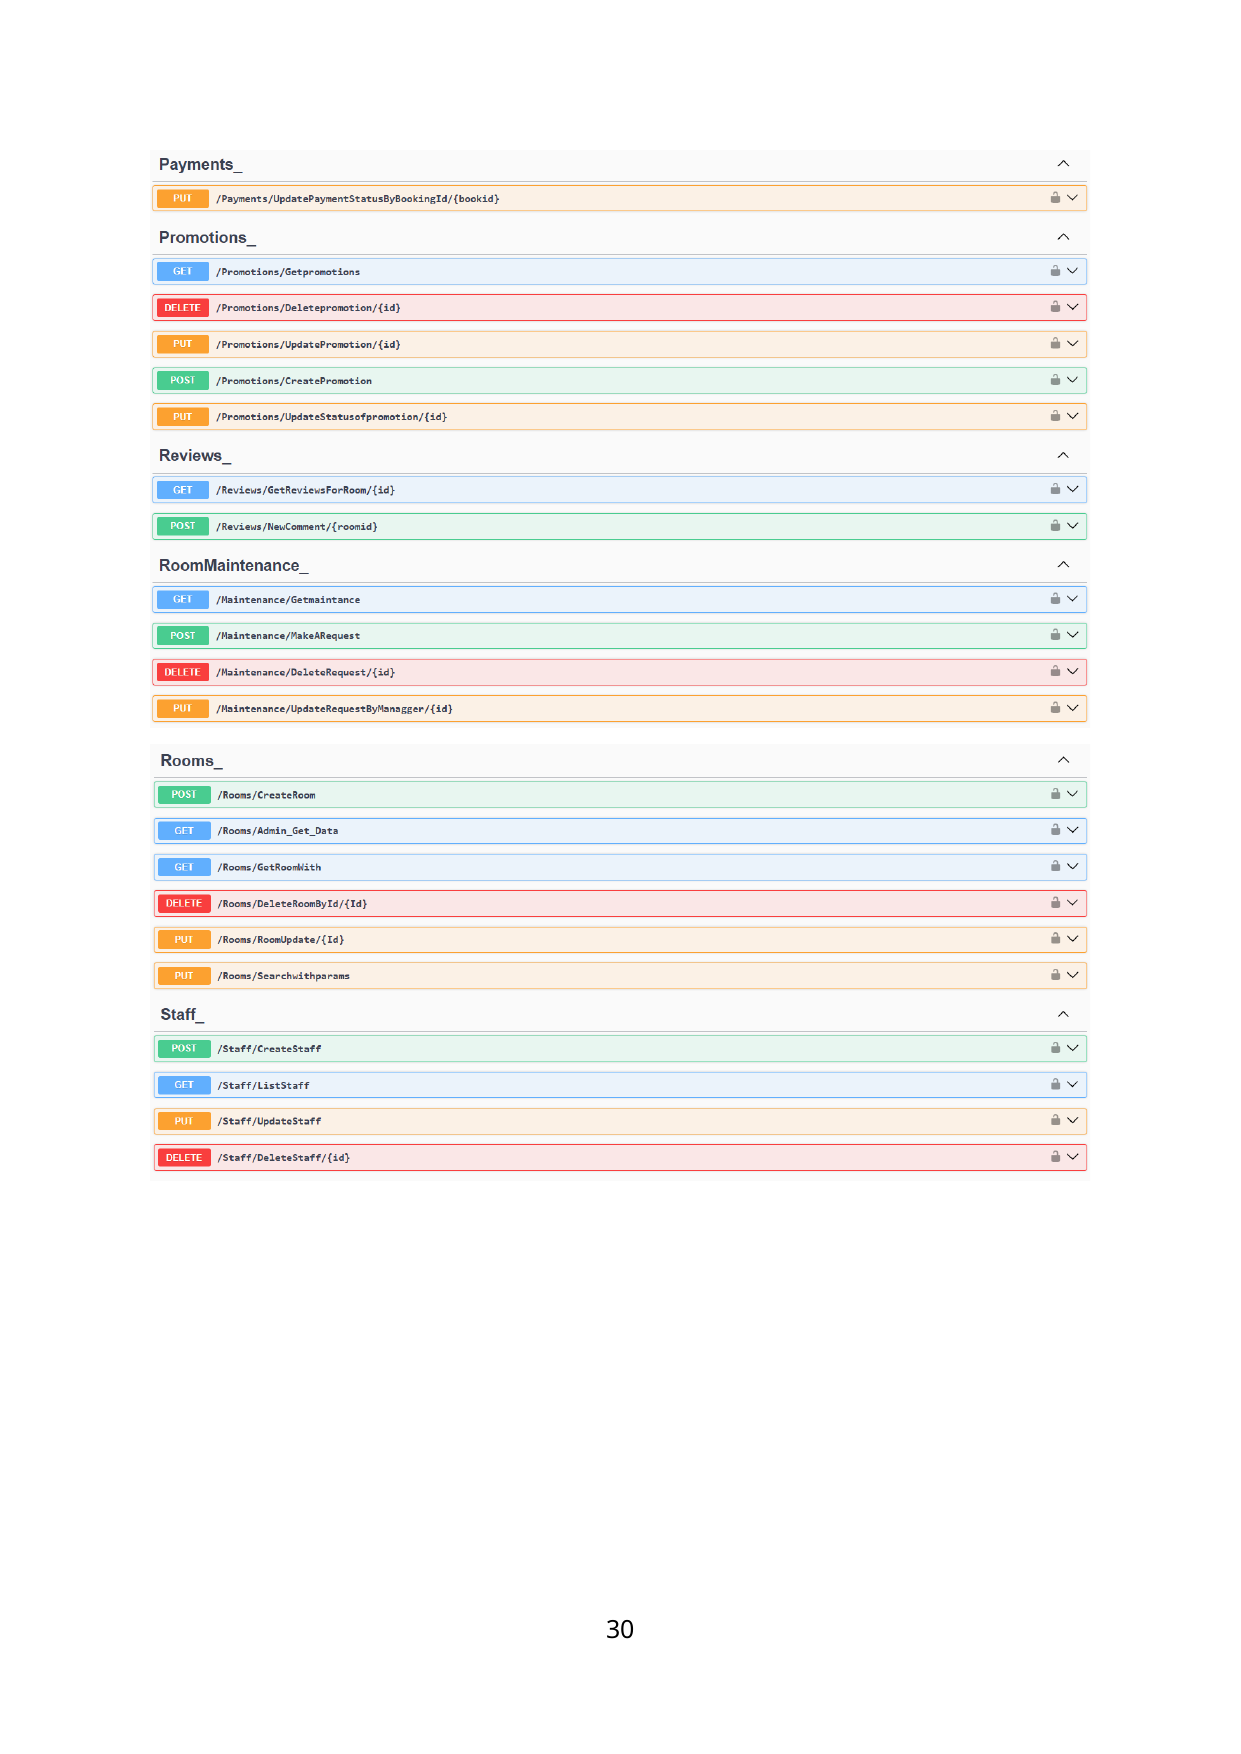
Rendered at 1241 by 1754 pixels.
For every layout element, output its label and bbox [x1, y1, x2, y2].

picture [150, 744, 1091, 1181]
picture [150, 150, 1091, 728]
